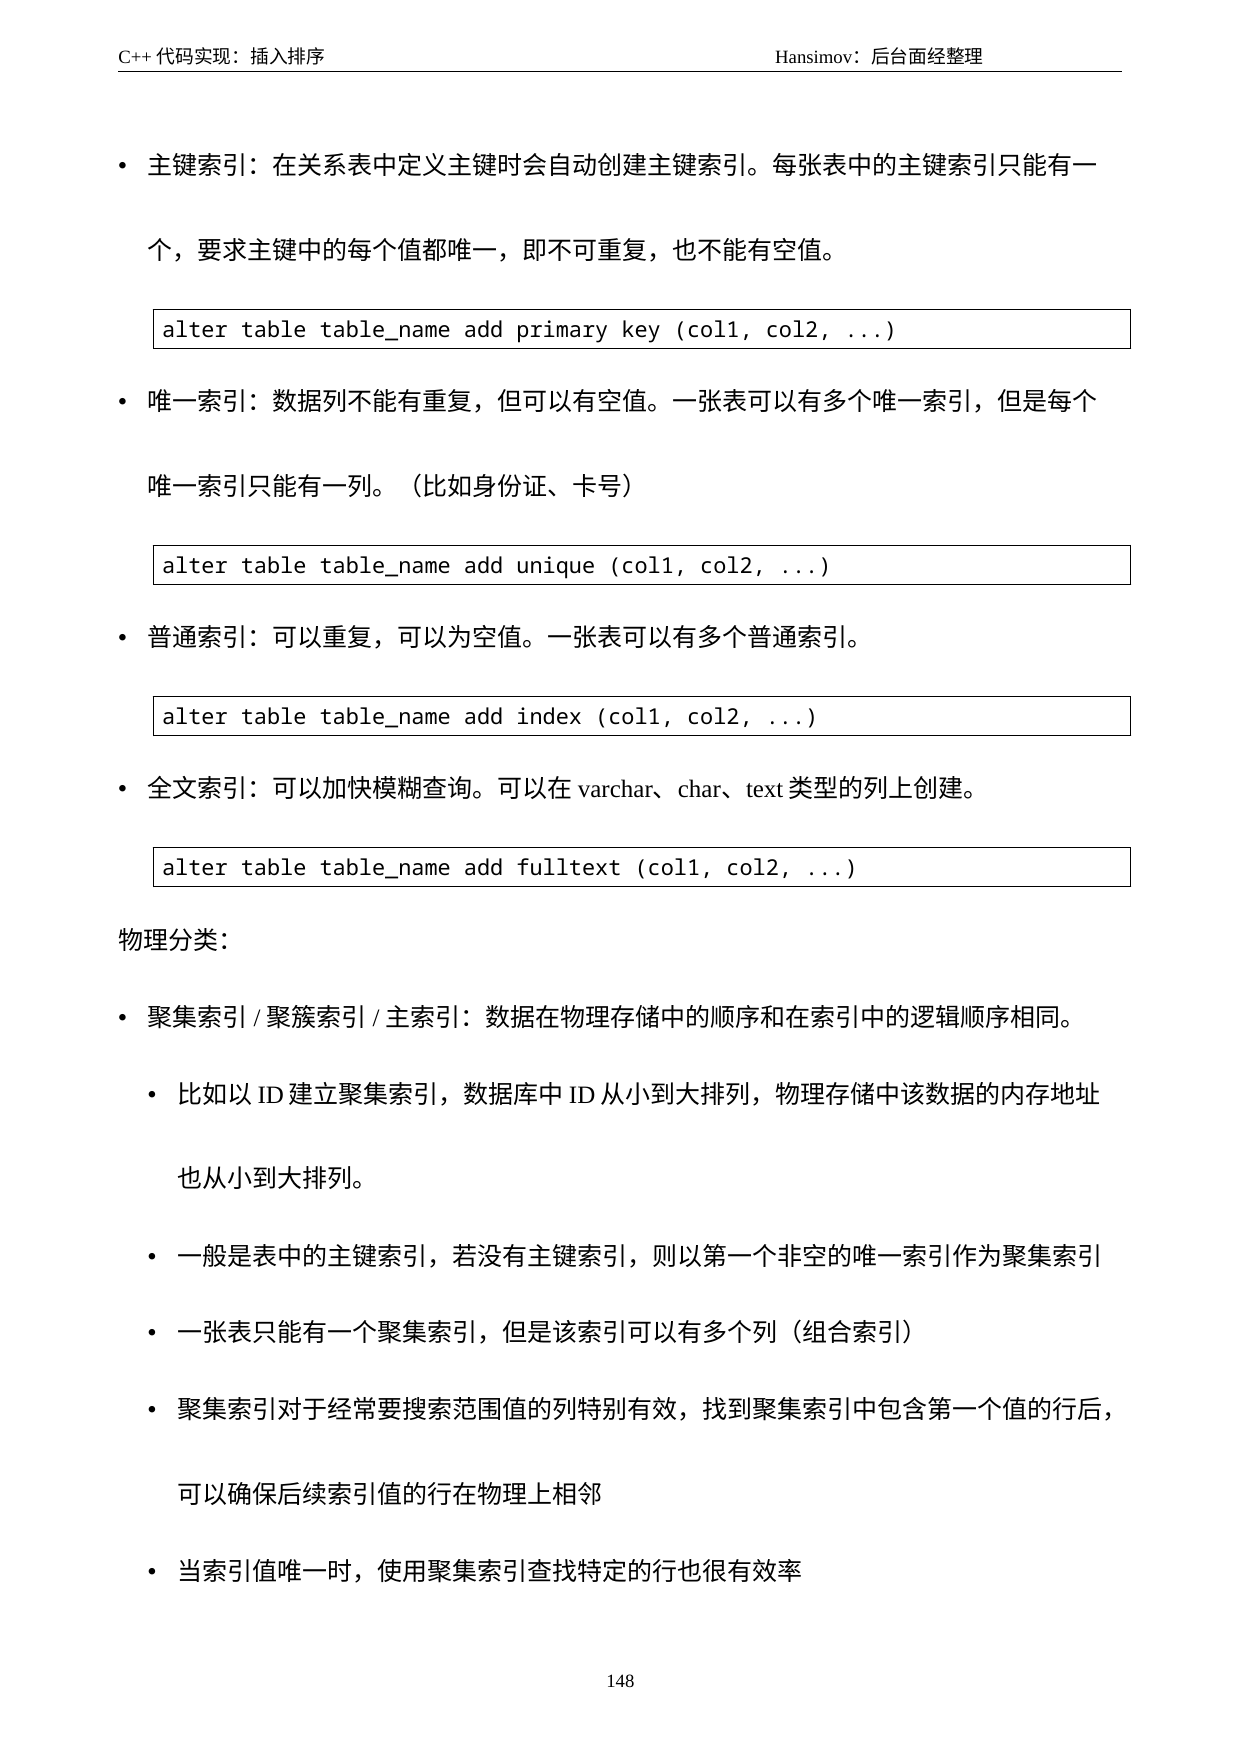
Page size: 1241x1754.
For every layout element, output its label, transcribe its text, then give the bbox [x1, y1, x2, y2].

list alter table table_name add unique (col1, col2, ...) [154, 546, 1130, 584]
list alter table table_name add fulltext (col1, col2, ...) [154, 848, 1130, 886]
text 比如以ID建立聚集索引，数据库中ID从小到大排列，物理存储中该数据的内存地址也从小到大排列。 [148, 1058, 1122, 1211]
text 一张表只能有一个聚集索引，但是该索引可以有多个列（组合索引） [148, 1297, 1122, 1365]
text 聚集索引对于经常要搜索范围值的列特别有效，找到聚集索引中包含第一个值的行后，可以确保后续索引值的行在物理上相邻 [148, 1374, 1122, 1527]
text 聚集索引 / 聚簇索引 / 主索引：数据在物理存储中的顺序和在索引中的逻辑顺序相同。 [118, 981, 1122, 1049]
text 全文索引：可以加快模糊查询。可以在varchar、char、text类型的列上创建。 [118, 753, 1122, 821]
text 普通索引：可以重复，可以为空值。一张表可以有多个普通索引。 [118, 602, 1122, 670]
text 一般是表中的主键索引，若没有主键索引，则以第一个非空的唯一索引作为聚集索引 [148, 1220, 1122, 1288]
text 当索引值唯一时，使用聚集索引查找特定的行也很有效率 [148, 1536, 1122, 1604]
text 主键索引：在关系表中定义主键时会自动创建主键索引。每张表中的主键索引只能有一个，要求主键中的每个值都唯一，即不可重复，也不能有空值。 [118, 130, 1122, 283]
text 物理分类： [118, 904, 1122, 972]
list alter table table_name add primary key (col1, col2, ...) [154, 310, 1130, 348]
list alter table table_name add index (col1, col2, ...) [154, 697, 1130, 735]
text 唯一索引：数据列不能有重复，但可以有空值。一张表可以有多个唯一索引，但是每个唯一索引只能有一列。（比如身份证、卡号） [118, 366, 1122, 519]
